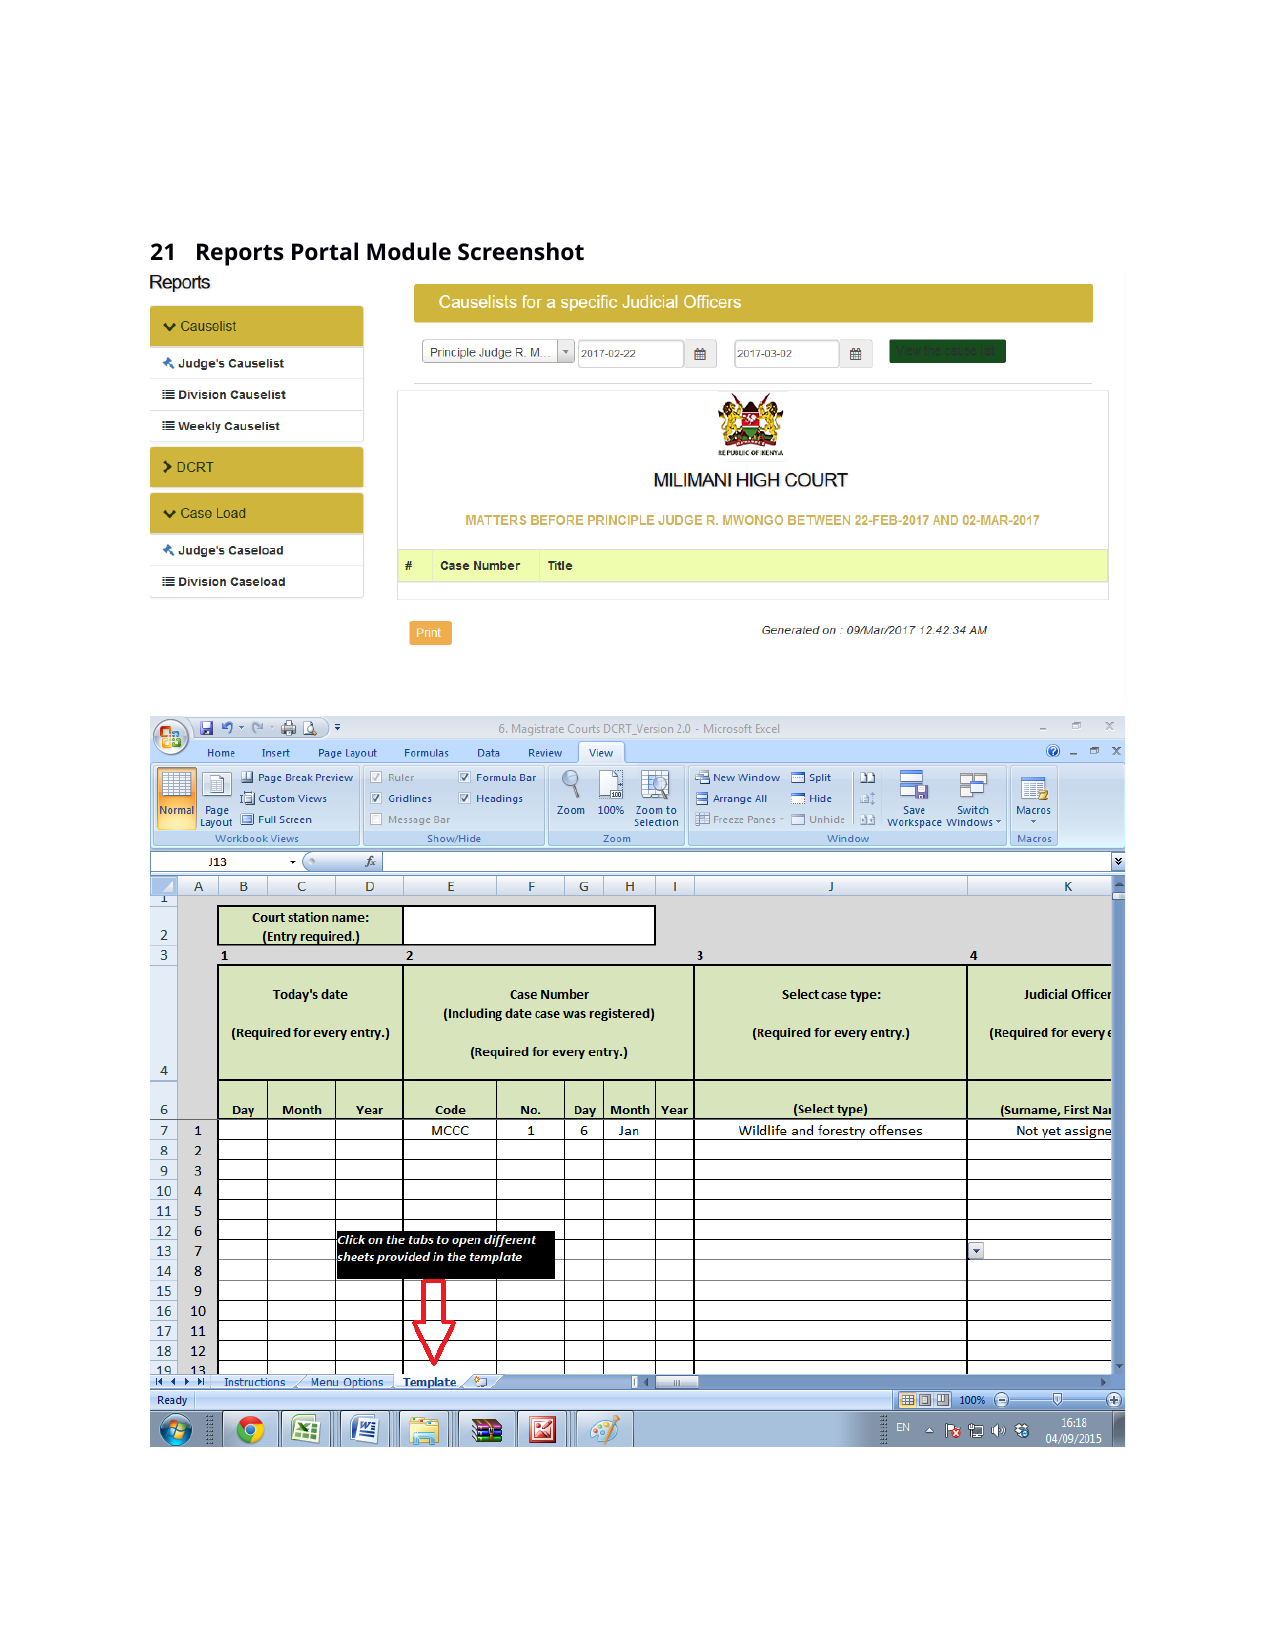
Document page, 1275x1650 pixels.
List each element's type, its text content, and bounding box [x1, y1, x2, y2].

picture [150, 271, 1125, 702]
subtitle Reports Portal Module Screenshot [150, 236, 1125, 267]
